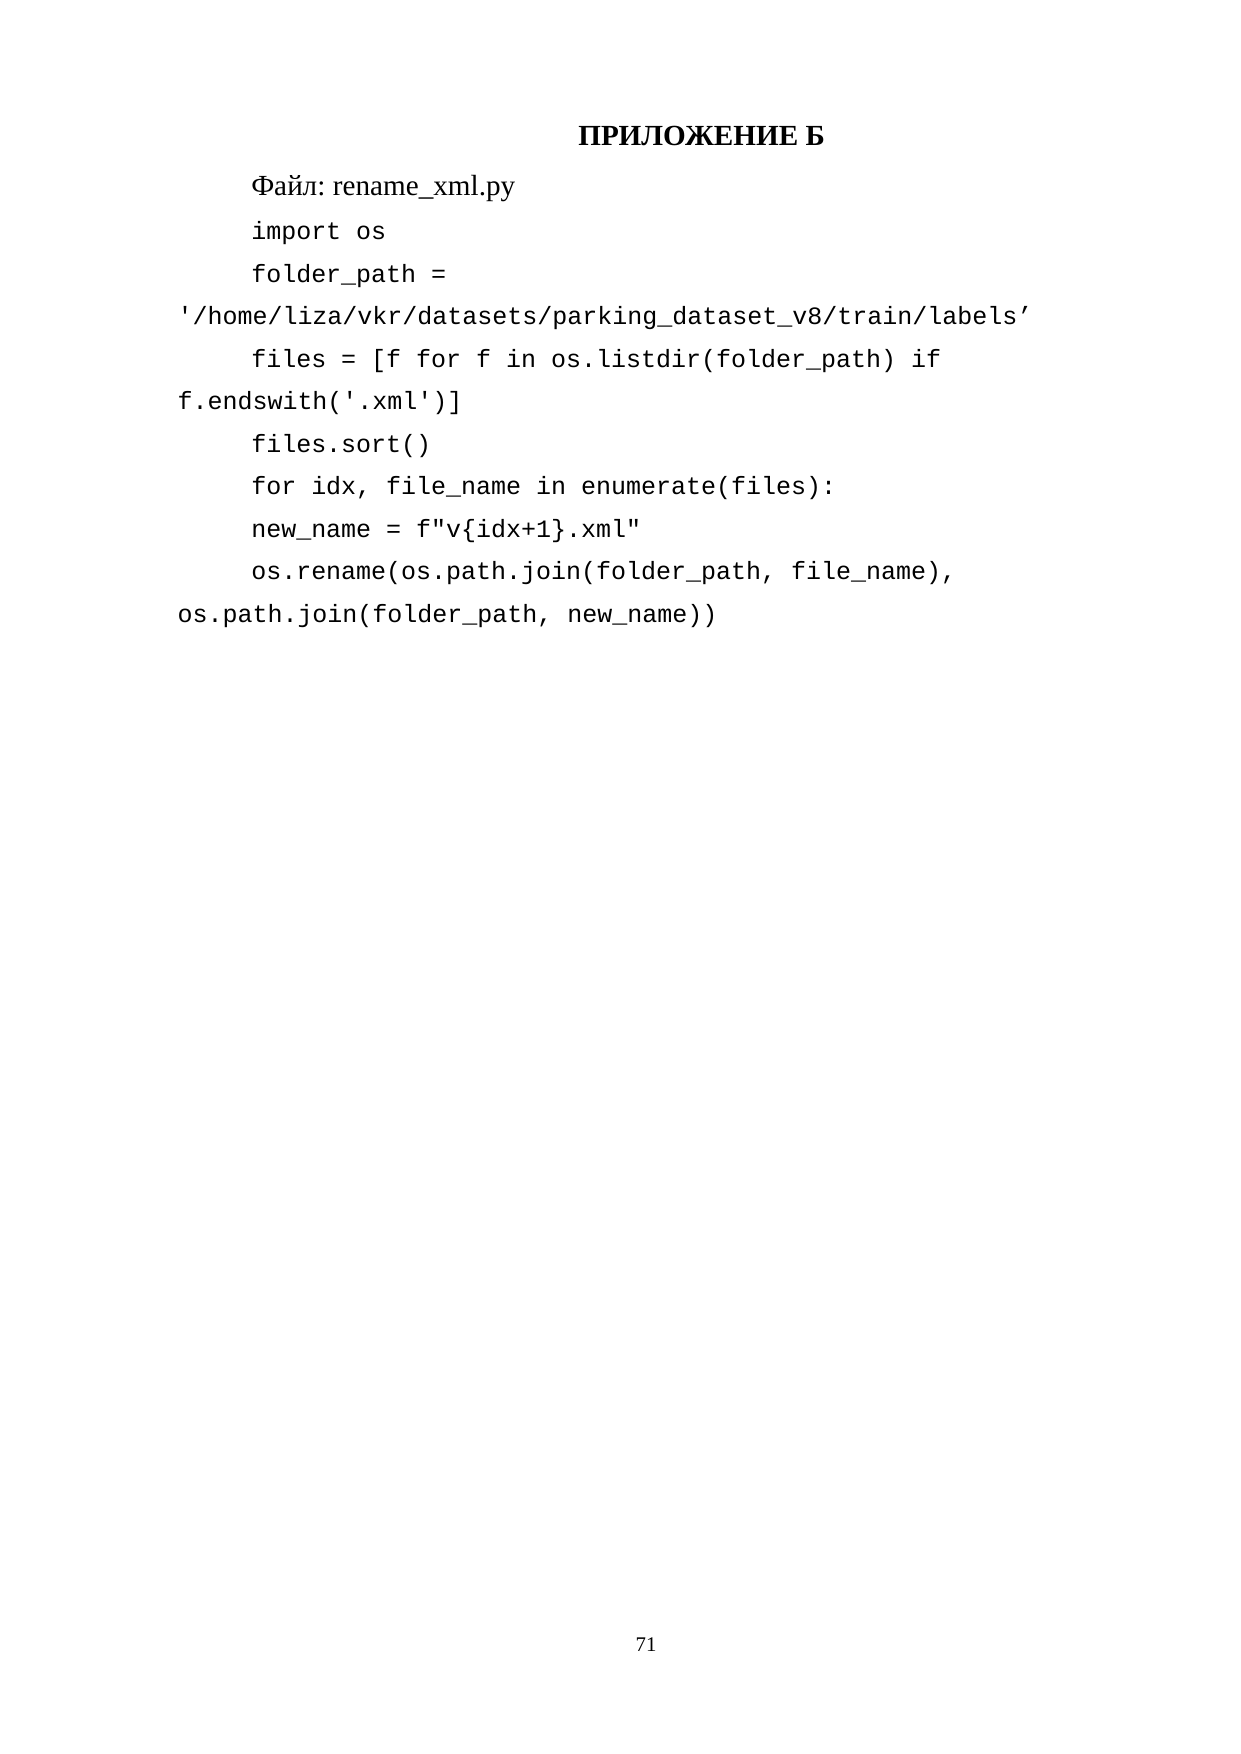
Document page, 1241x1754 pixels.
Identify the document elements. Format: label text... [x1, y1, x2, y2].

text folder_path = '/home/liza/vkr/datasets/parking_dataset_v8/train/labels’ [177, 261, 1152, 332]
text files.sort() [177, 431, 1152, 459]
text os.rename(os.path.join(folder_path, file_name), os.path.join(folder_path, new_name)) [177, 559, 1152, 629]
text files = [f for f in os.listdir(folder_path) if f.endswith('.xml')] [177, 346, 1152, 417]
text new_name = f"v{idx+1}.xml" [177, 516, 1152, 544]
text import os [177, 219, 1152, 247]
text Файл: rename_xml.py [177, 168, 1152, 202]
subtitle ПРИЛОЖЕНИЕ Б [251, 118, 1152, 152]
text for idx, file_name in enumerate(files): [177, 474, 1152, 502]
